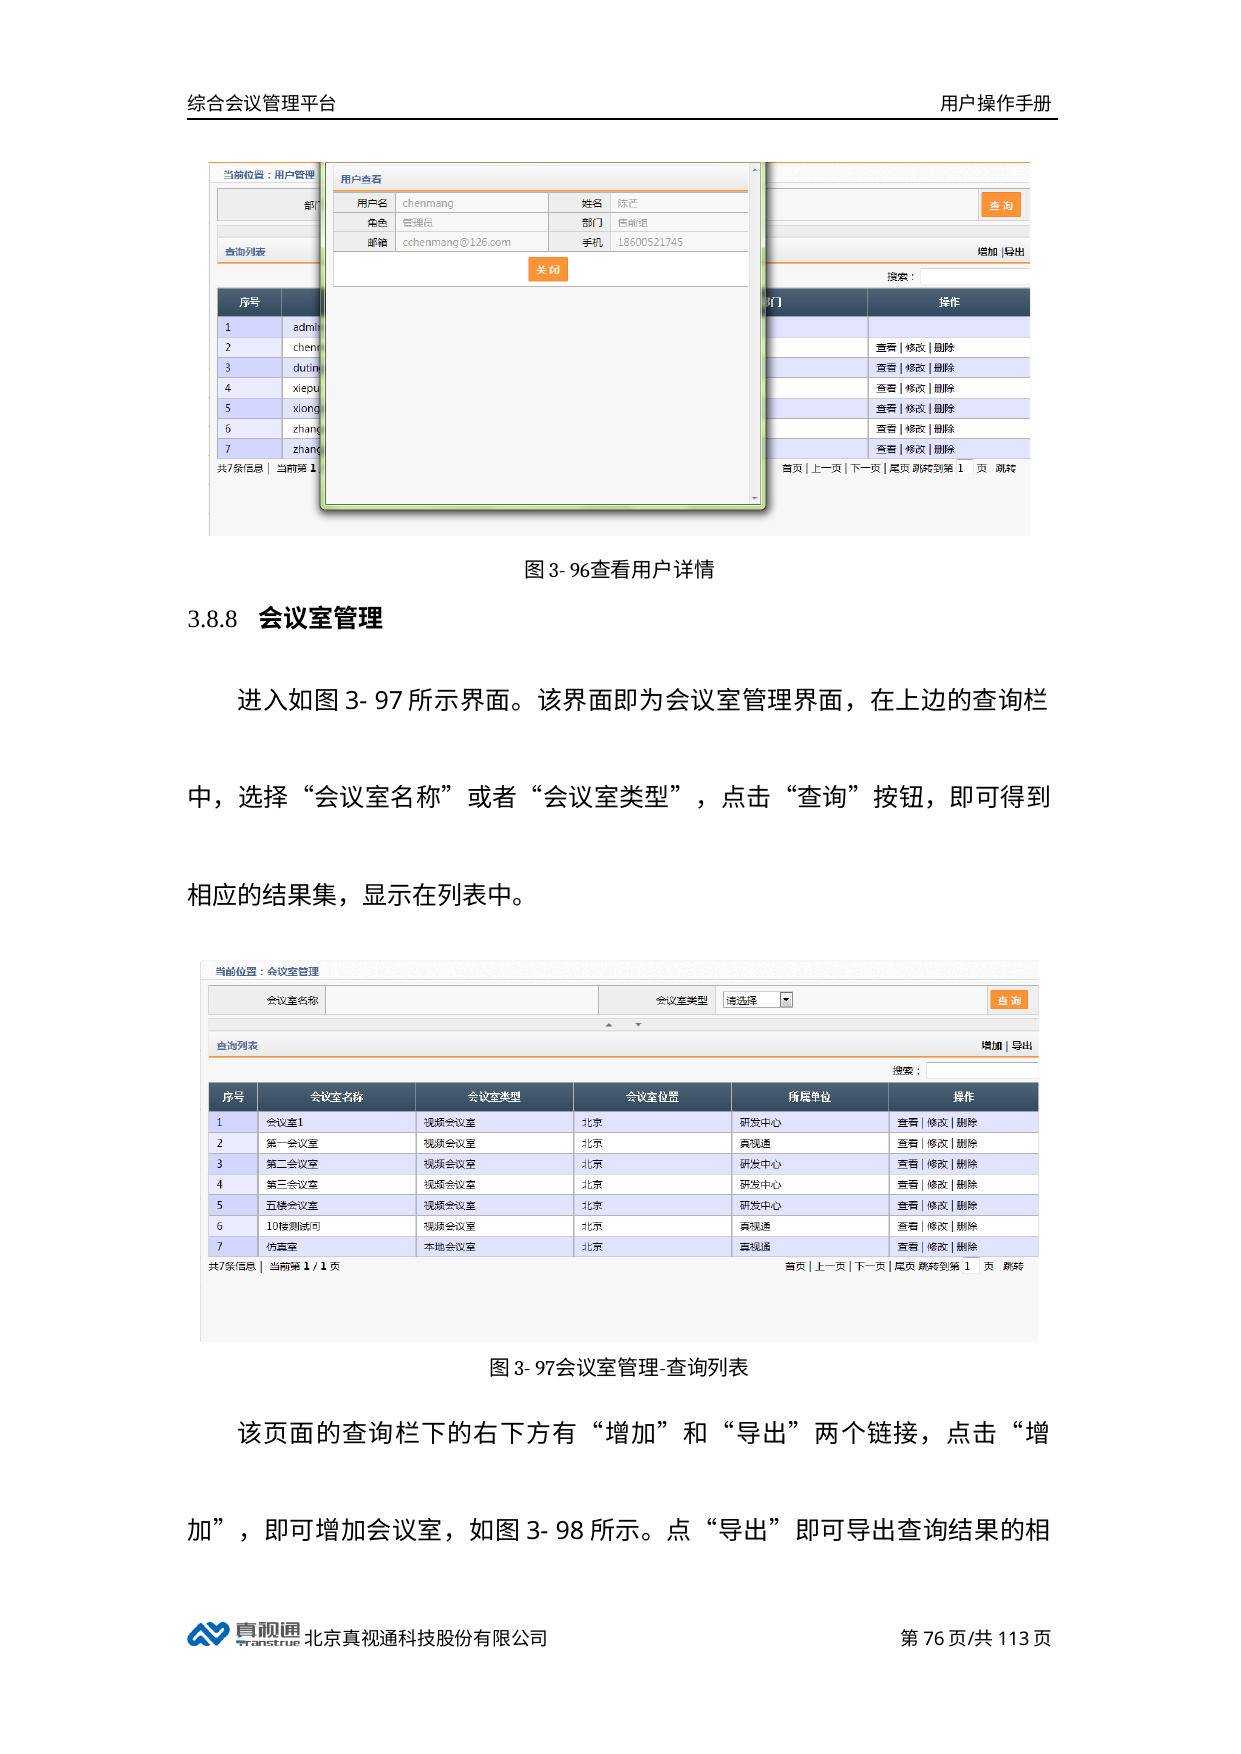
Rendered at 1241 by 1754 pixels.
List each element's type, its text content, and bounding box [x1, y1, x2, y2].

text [187, 1399, 1051, 1561]
picture [208, 162, 1030, 536]
picture [187, 1622, 300, 1646]
picture [200, 960, 1039, 1342]
subtitle 会议室管理 [187, 584, 1051, 649]
